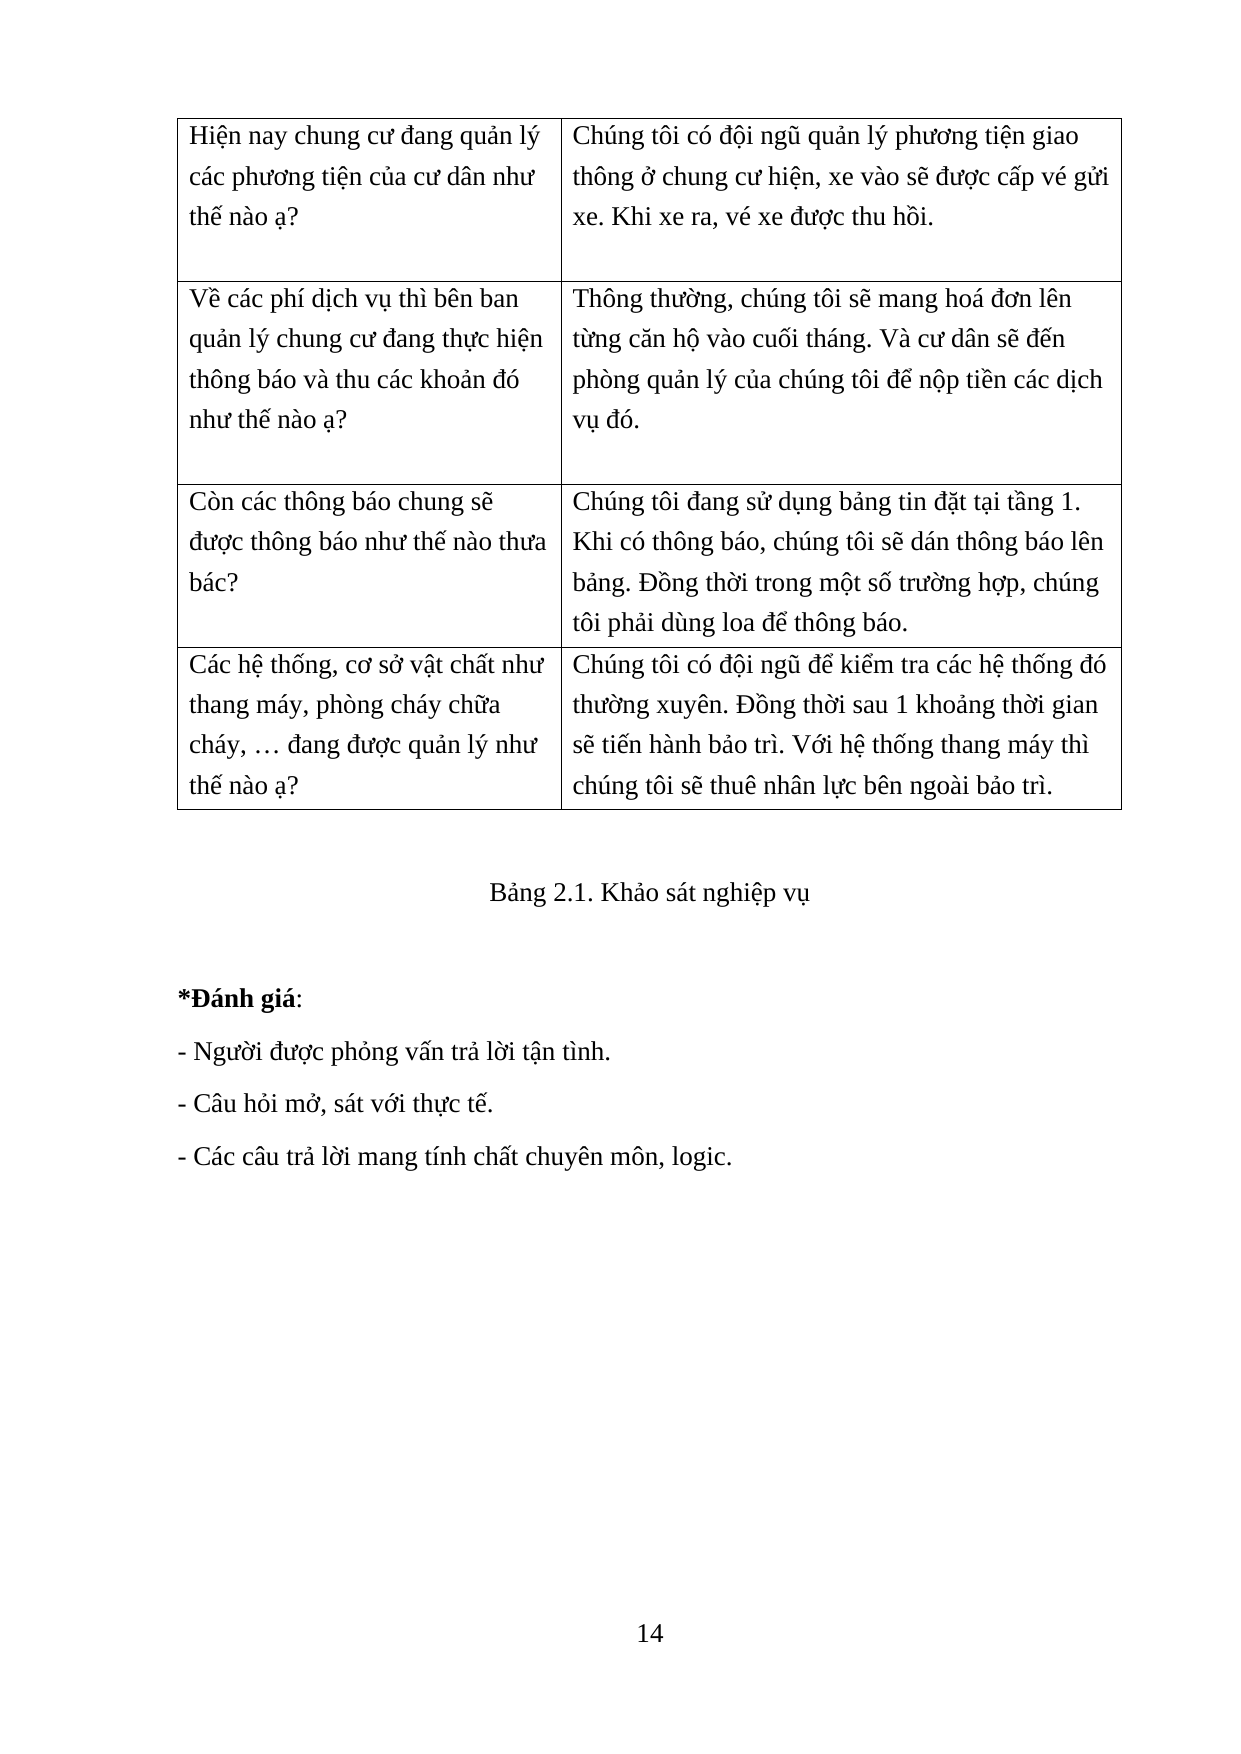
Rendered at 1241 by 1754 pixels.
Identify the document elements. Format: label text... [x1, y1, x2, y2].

text Bảng 2.1. Khảo sát nghiệp vụ [177, 876, 1122, 907]
text *Đánh giá: [177, 982, 1122, 1013]
table_cell Thông thường, chúng tôi sẽ mang hoá đơn lên từng căn hộ vào cuối tháng. Và cư dân sẽ đến phòng quản lý của chúng tôi để nộp tiền các dịch vụ đó. [562, 282, 1121, 484]
table_cell Chúng tôi có đội ngũ để kiểm tra các hệ thống đó thường xuyên. Đồng thời sau 1 khoảng thời gian sẽ tiến hành bảo trì. Với hệ thống thang máy thì chúng tôi sẽ thuê nhân lực bên ngoài bảo trì. [562, 648, 1121, 809]
text - Các câu trả lời mang tính chất chuyên môn, logic. [177, 1140, 1122, 1172]
text - Câu hỏi mở, sát với thực tế. [177, 1087, 1122, 1119]
table_cell Chúng tôi có đội ngũ quản lý phương tiện giao thông ở chung cư hiện, xe vào sẽ được cấp vé gửi xe. Khi xe ra, vé xe được thu hồi. [562, 119, 1121, 281]
table_cell Các hệ thống, cơ sở vật chất như thang máy, phòng cháy chữa cháy, … đang được quản lý như thế nào ạ? [178, 648, 561, 809]
table_cell Về các phí dịch vụ thì bên ban quản lý chung cư đang thực hiện thông báo và thu các khoản đó như thế nào ạ? [178, 282, 561, 484]
table_cell Hiện nay chung cư đang quản lý các phương tiện của cư dân như thế nào ạ? [178, 119, 561, 281]
table_cell Chúng tôi đang sử dụng bảng tin đặt tại tầng 1. Khi có thông báo, chúng tôi sẽ dán thông báo lên bảng. Đồng thời trong một số trường hợp, chúng tôi phải dùng loa để thông báo. [562, 485, 1121, 647]
table_cell Còn các thông báo chung sẽ được thông báo như thế nào thưa bác? [178, 485, 561, 647]
text - Người được phỏng vấn trả lời tận tình. [177, 1034, 1122, 1066]
